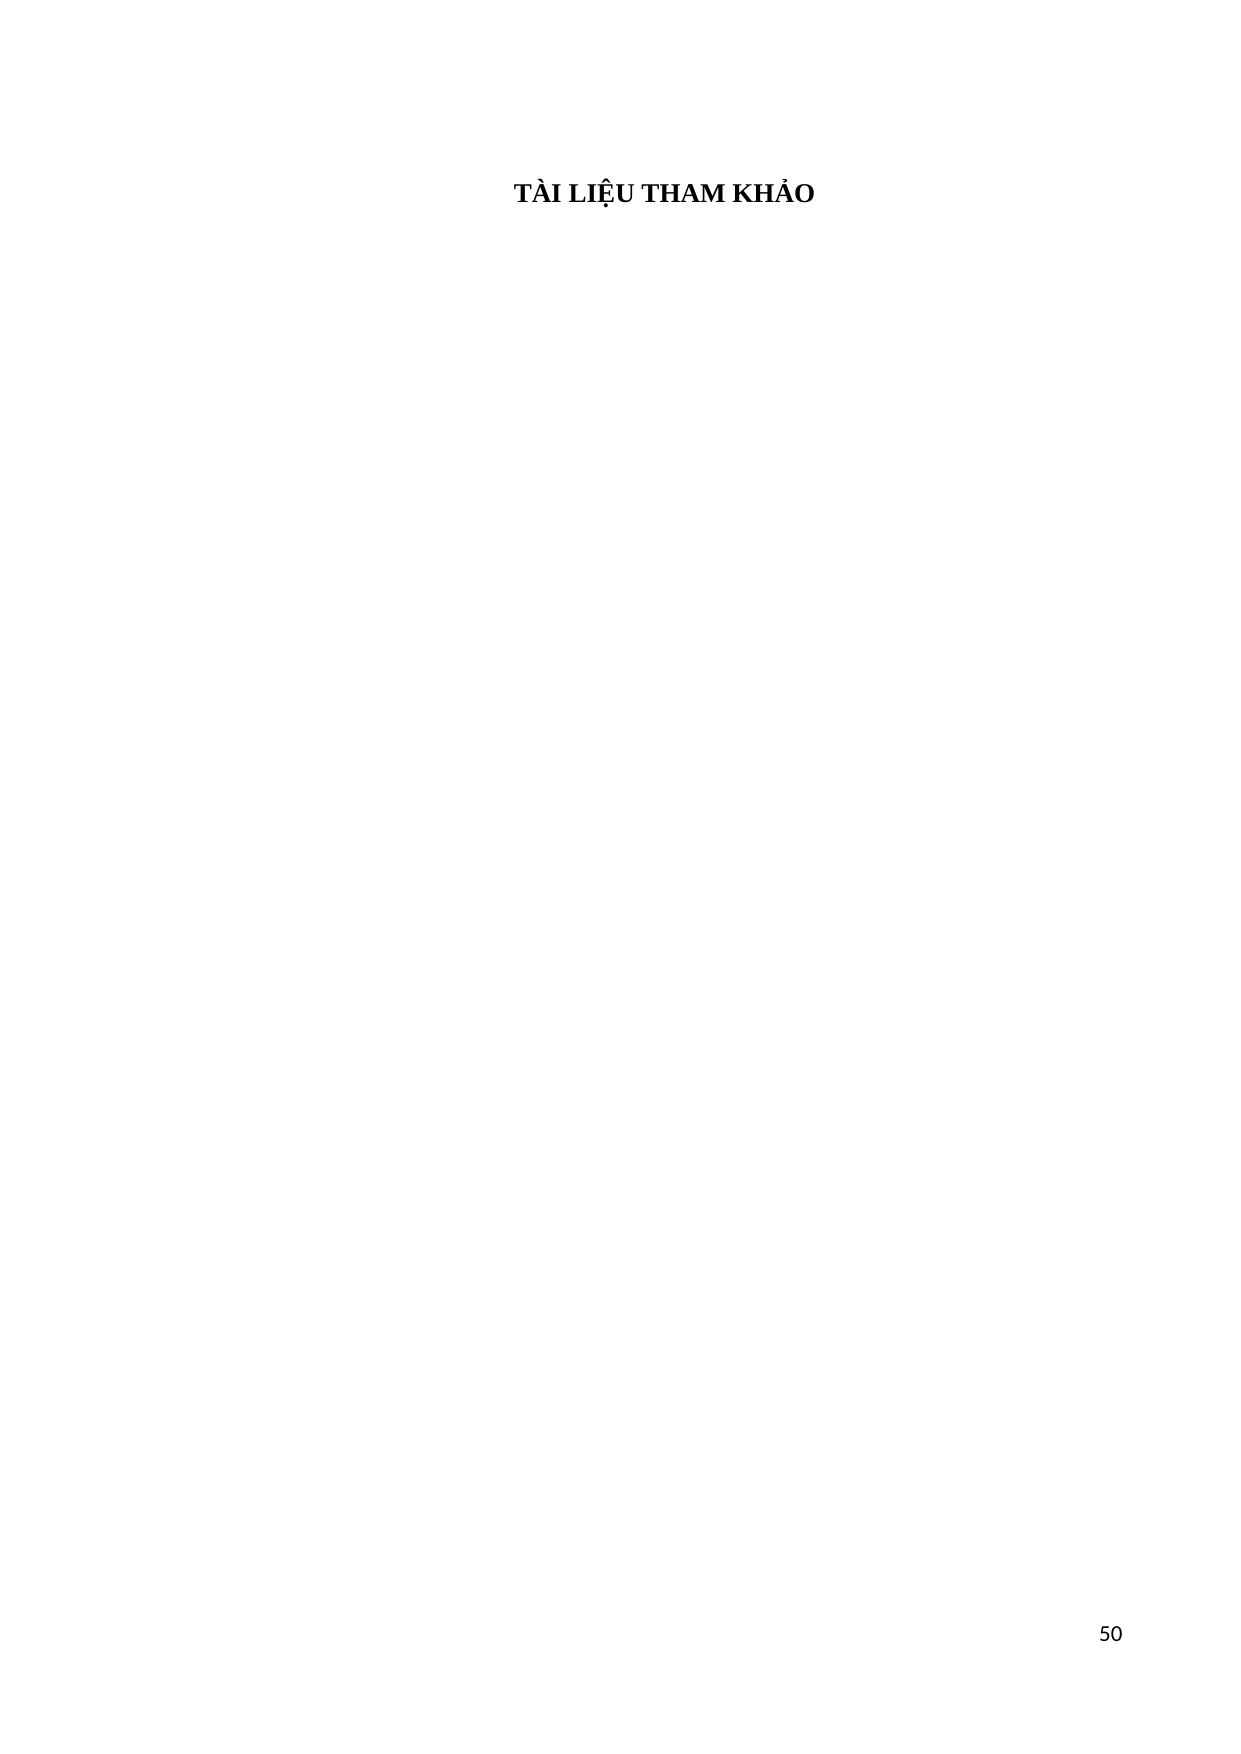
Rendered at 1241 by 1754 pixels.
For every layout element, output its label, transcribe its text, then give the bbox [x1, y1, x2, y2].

text TÀI LIỆU THAM KHẢO [207, 177, 1122, 208]
